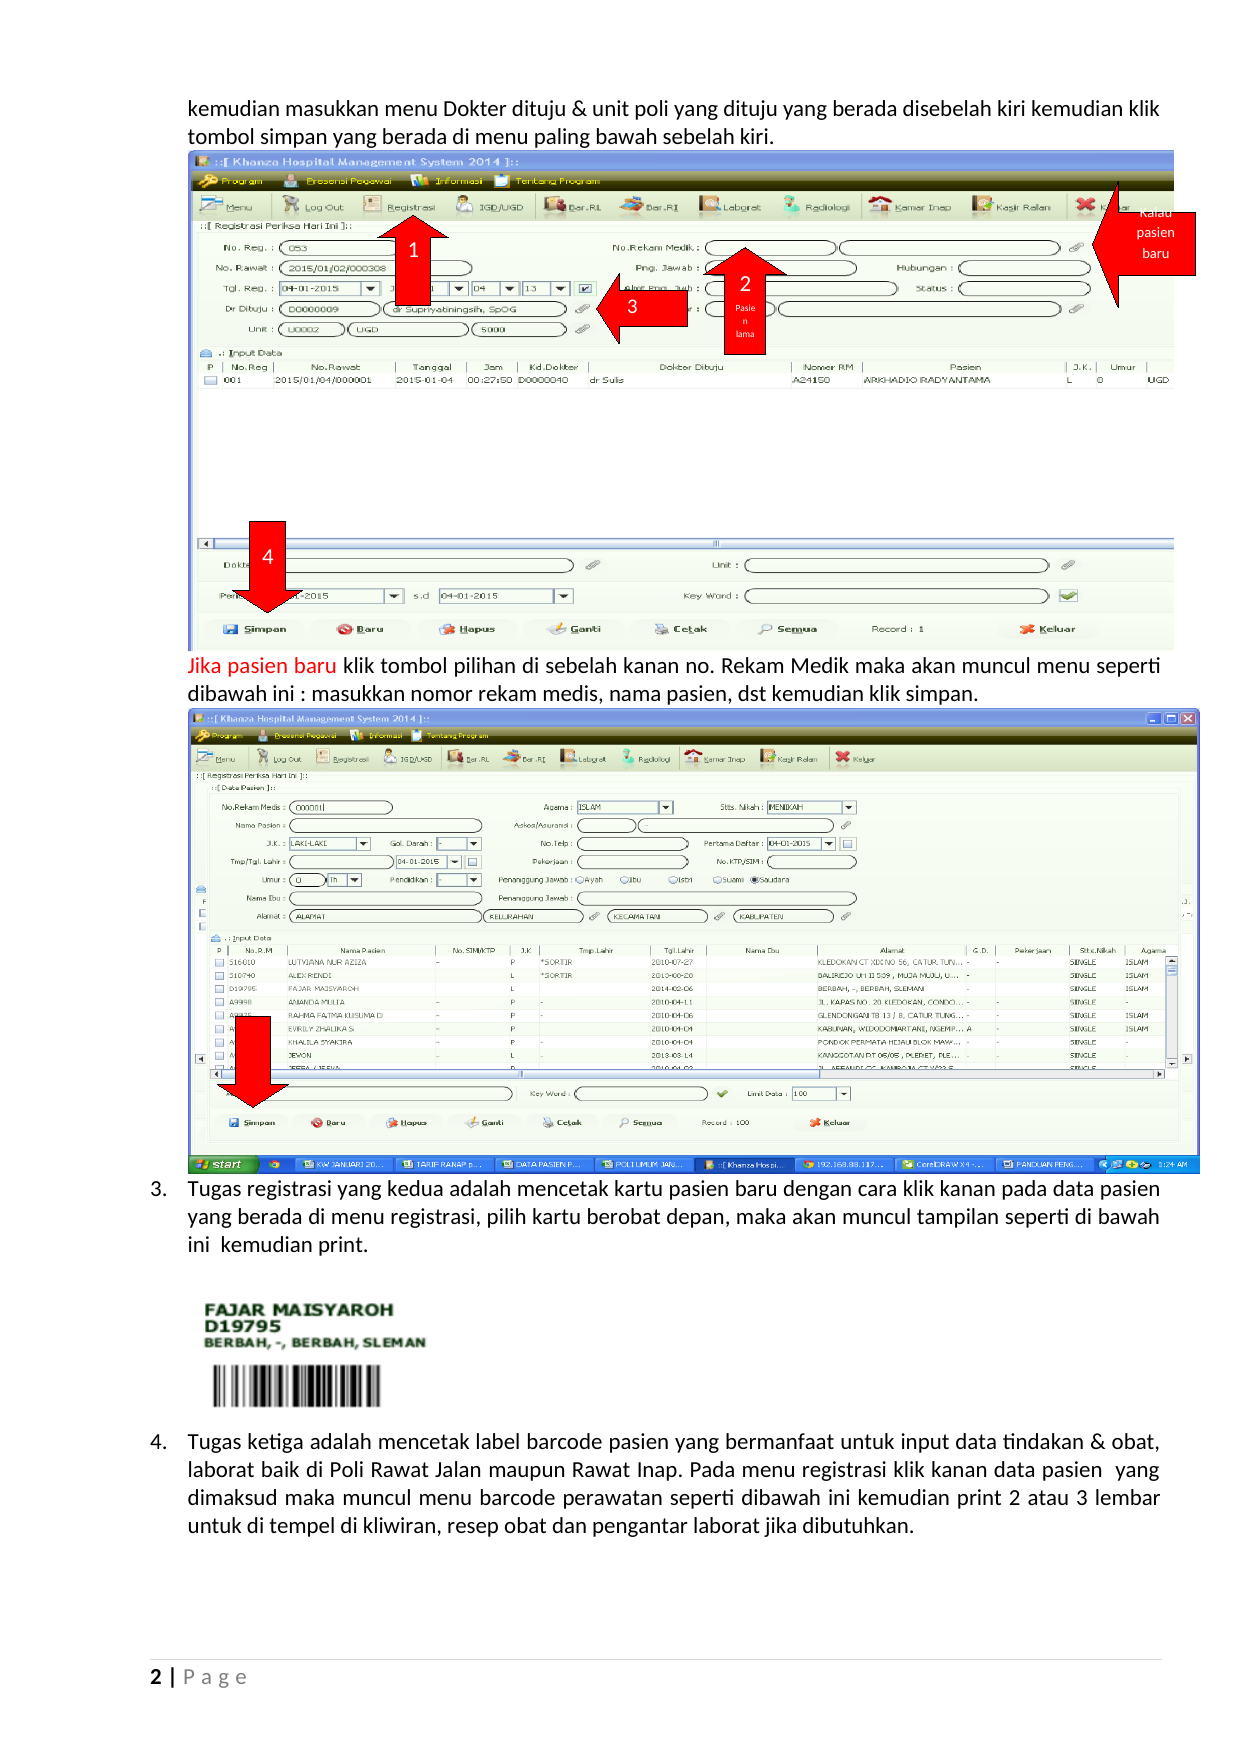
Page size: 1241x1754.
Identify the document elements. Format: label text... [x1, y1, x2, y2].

list Tugas ketiga adalah mencetak label barcode pasien yang bermanfaat untuk input data tindakan & obat, laborat baik di Poli Rawat Jalan maupun Rawat Inap. Pada menu registrasi klik kanan data pasien yang dimaksud maka muncul menu barcode perawatan seperti dibawah ini kemudian print 2 atau 3 lembar untuk di tempel di kliwiran, resep obat dan pengantar laborat jika dibutuhkan. [150, 1427, 1162, 1539]
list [150, 94, 1162, 150]
list Tugas registrasi yang kedua adalah mencetak kartu pasien baru dengan cara klik kanan pada data pasien yang berada di menu registrasi, pilih kartu berobat depan, maka akan muncul tampilan seperti di bawah ini kemudian print. [150, 1174, 1162, 1258]
list Jika pasien baru klik tombol pilihan di sebelah kanan no. Rekam Medik maka akan muncul menu seperti dibawah ini : masukkan nomor rekam medis, nama pasien, dst kemudian klik simpan. [187, 150, 1162, 707]
